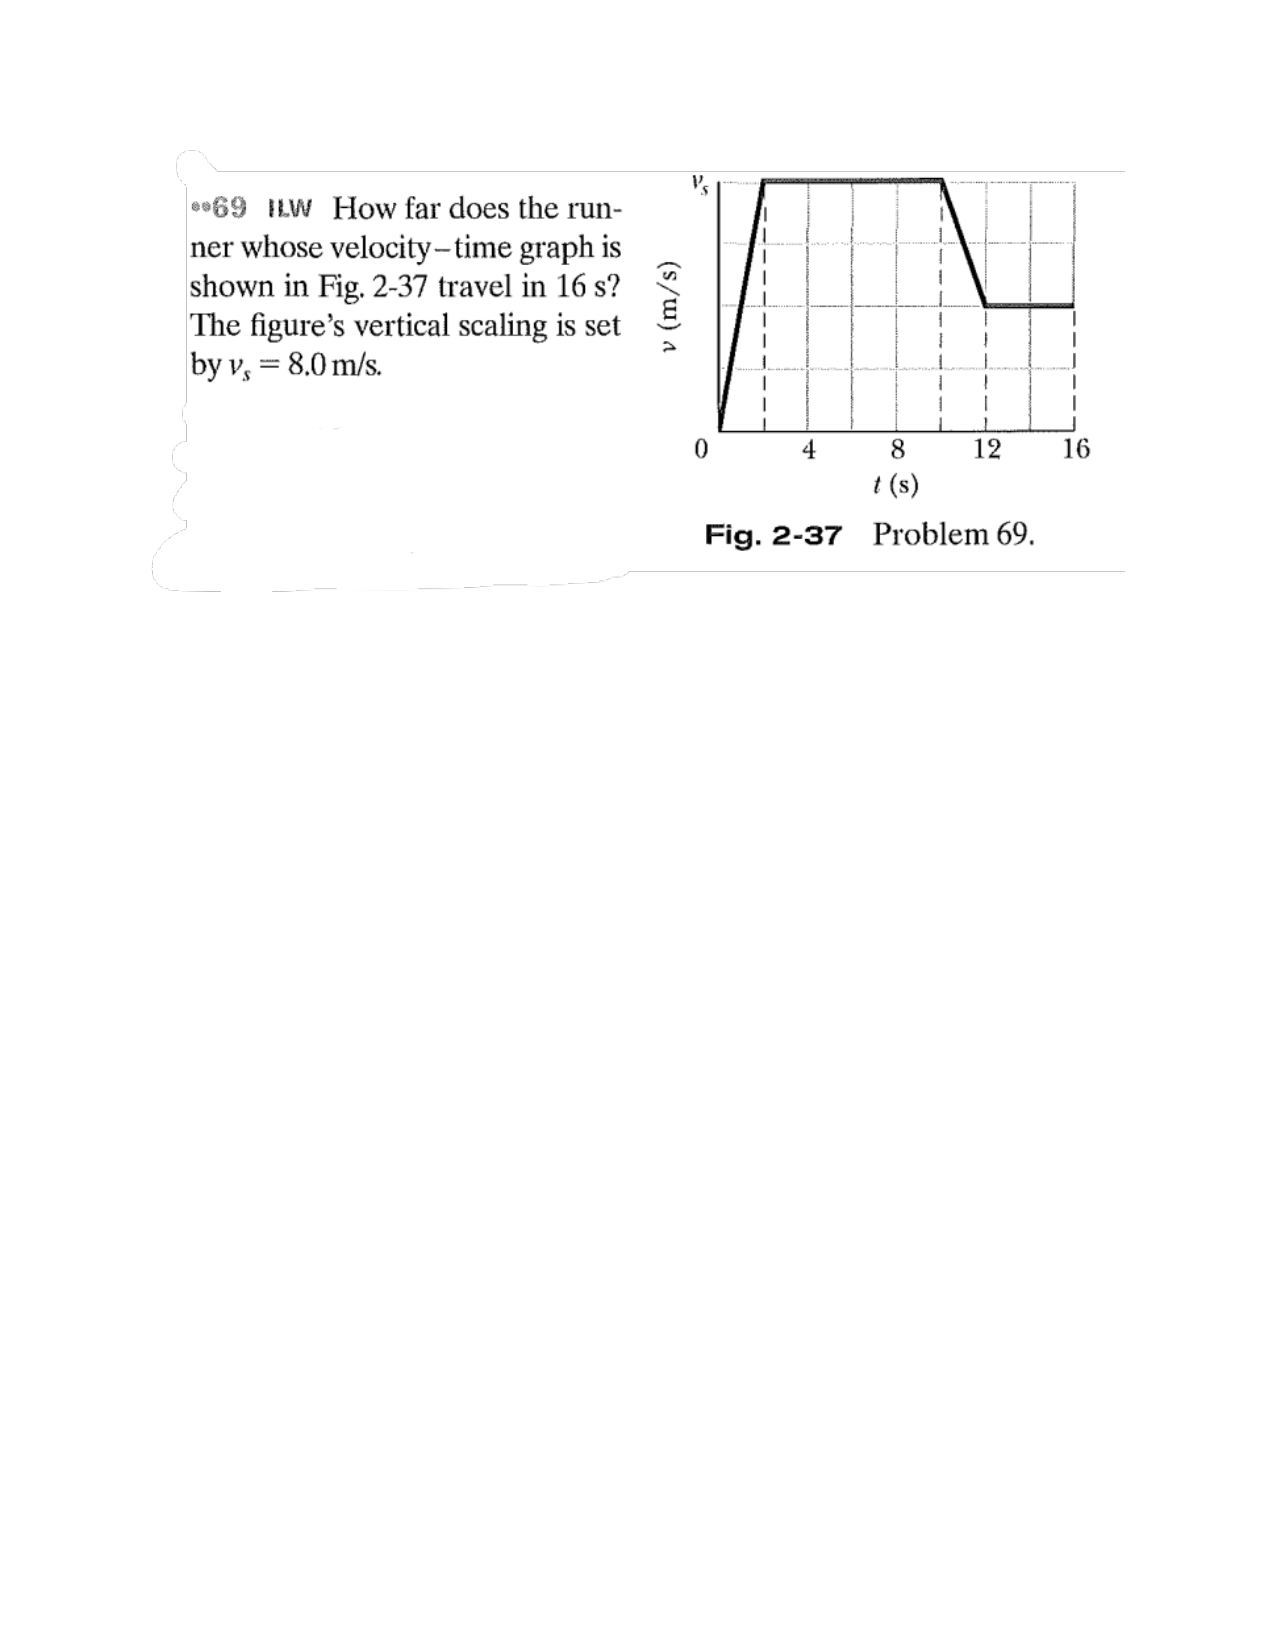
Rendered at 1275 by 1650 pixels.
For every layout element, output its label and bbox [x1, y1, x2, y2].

picture [150, 150, 1125, 593]
